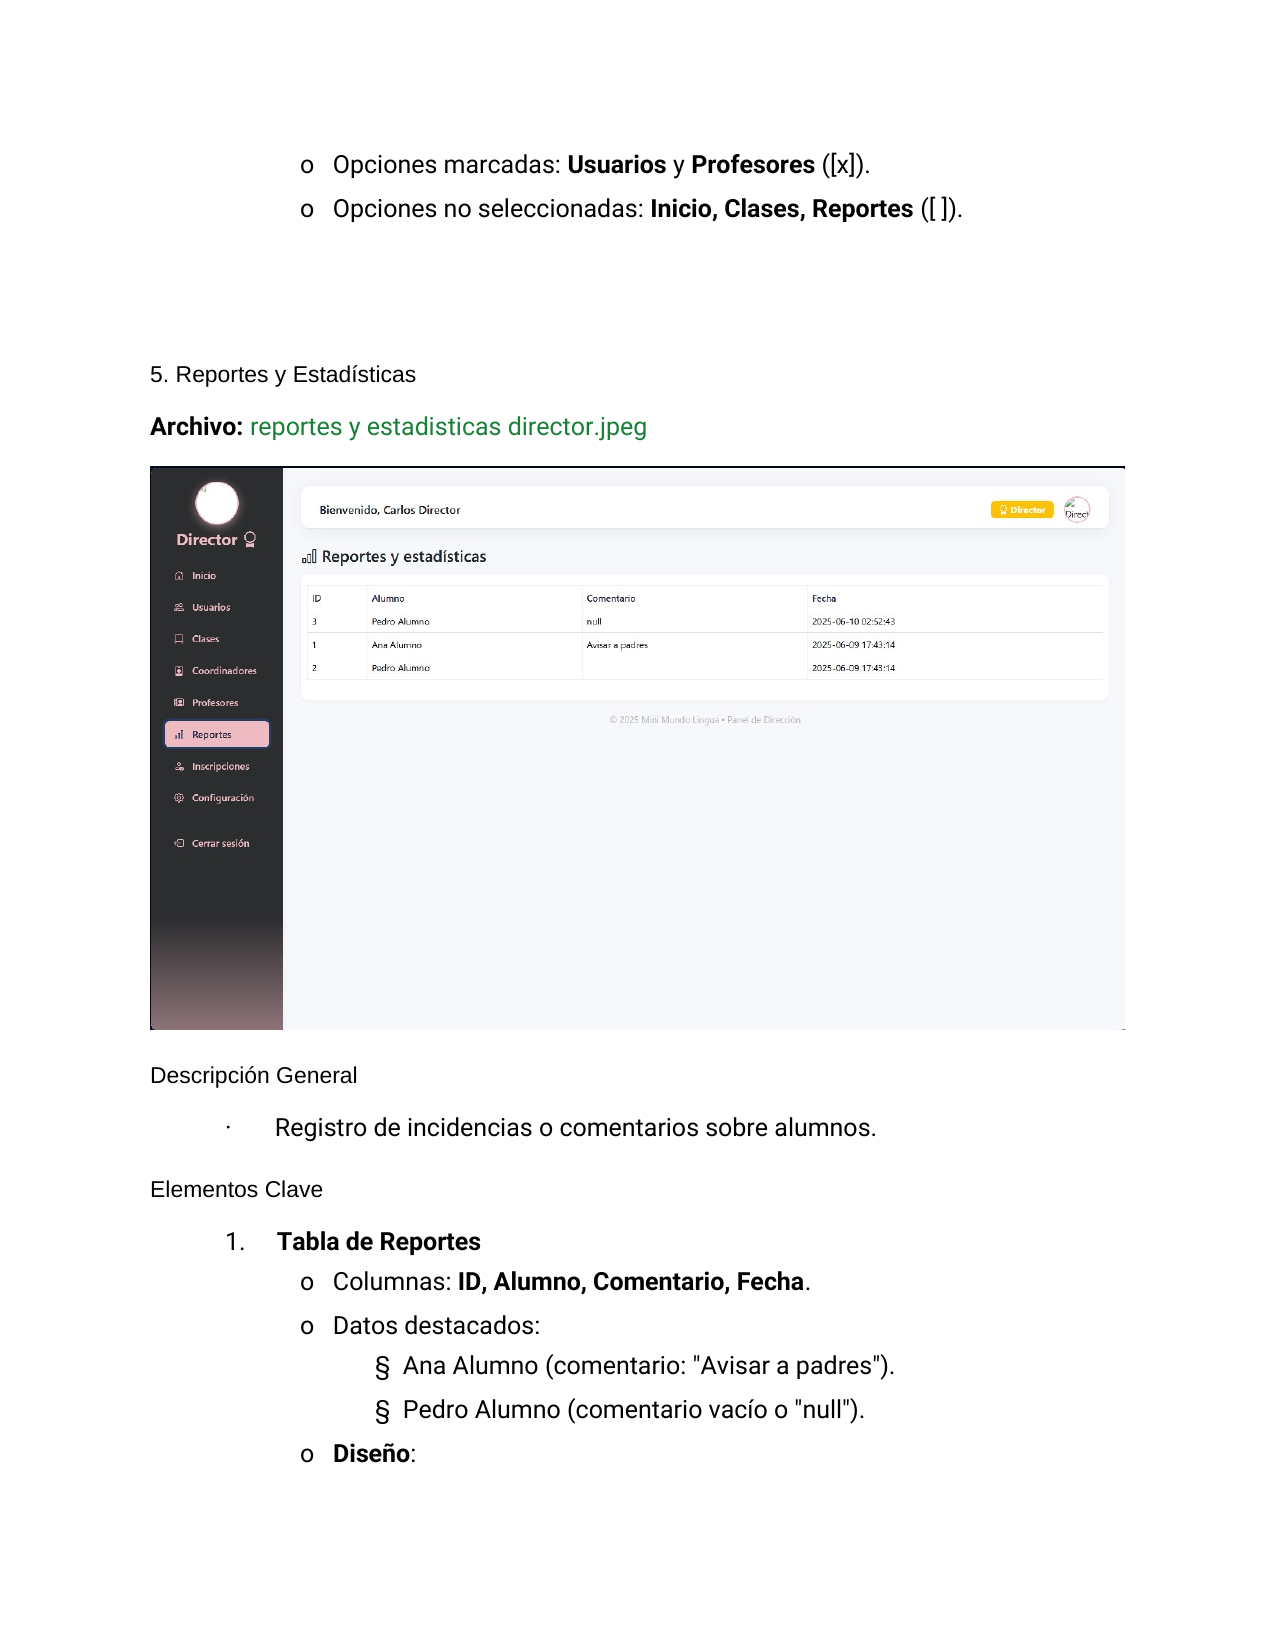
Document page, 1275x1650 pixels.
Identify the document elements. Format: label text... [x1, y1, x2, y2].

text § Ana Alumno (comentario: "Avisar a padres"). [375, 1351, 1125, 1380]
text 5. Reportes y Estadísticas [150, 361, 1125, 388]
text o Opciones marcadas: Usuarios y Profesores ([x]). [300, 150, 1125, 179]
text o Datos destacados: [300, 1311, 1125, 1341]
text o Columnas: ID, Alumno, Comentario, Fecha. [300, 1267, 1125, 1296]
text · Registro de incidencias o comentarios sobre alumnos. [225, 1113, 1125, 1143]
text Descripción General [150, 1062, 1125, 1089]
picture [150, 466, 1125, 1030]
text 1. Tabla de Reportes [225, 1227, 1125, 1257]
text o Diseño: [300, 1439, 1125, 1468]
text Archivo: reportes y estadisticas director.jpeg [150, 412, 1125, 442]
text Elementos Clave [150, 1176, 1125, 1203]
text o Opciones no seleccionadas: Inicio, Clases, Reportes ([ ]). [300, 194, 1125, 223]
text § Pedro Alumno (comentario vacío o "null"). [375, 1395, 1125, 1424]
